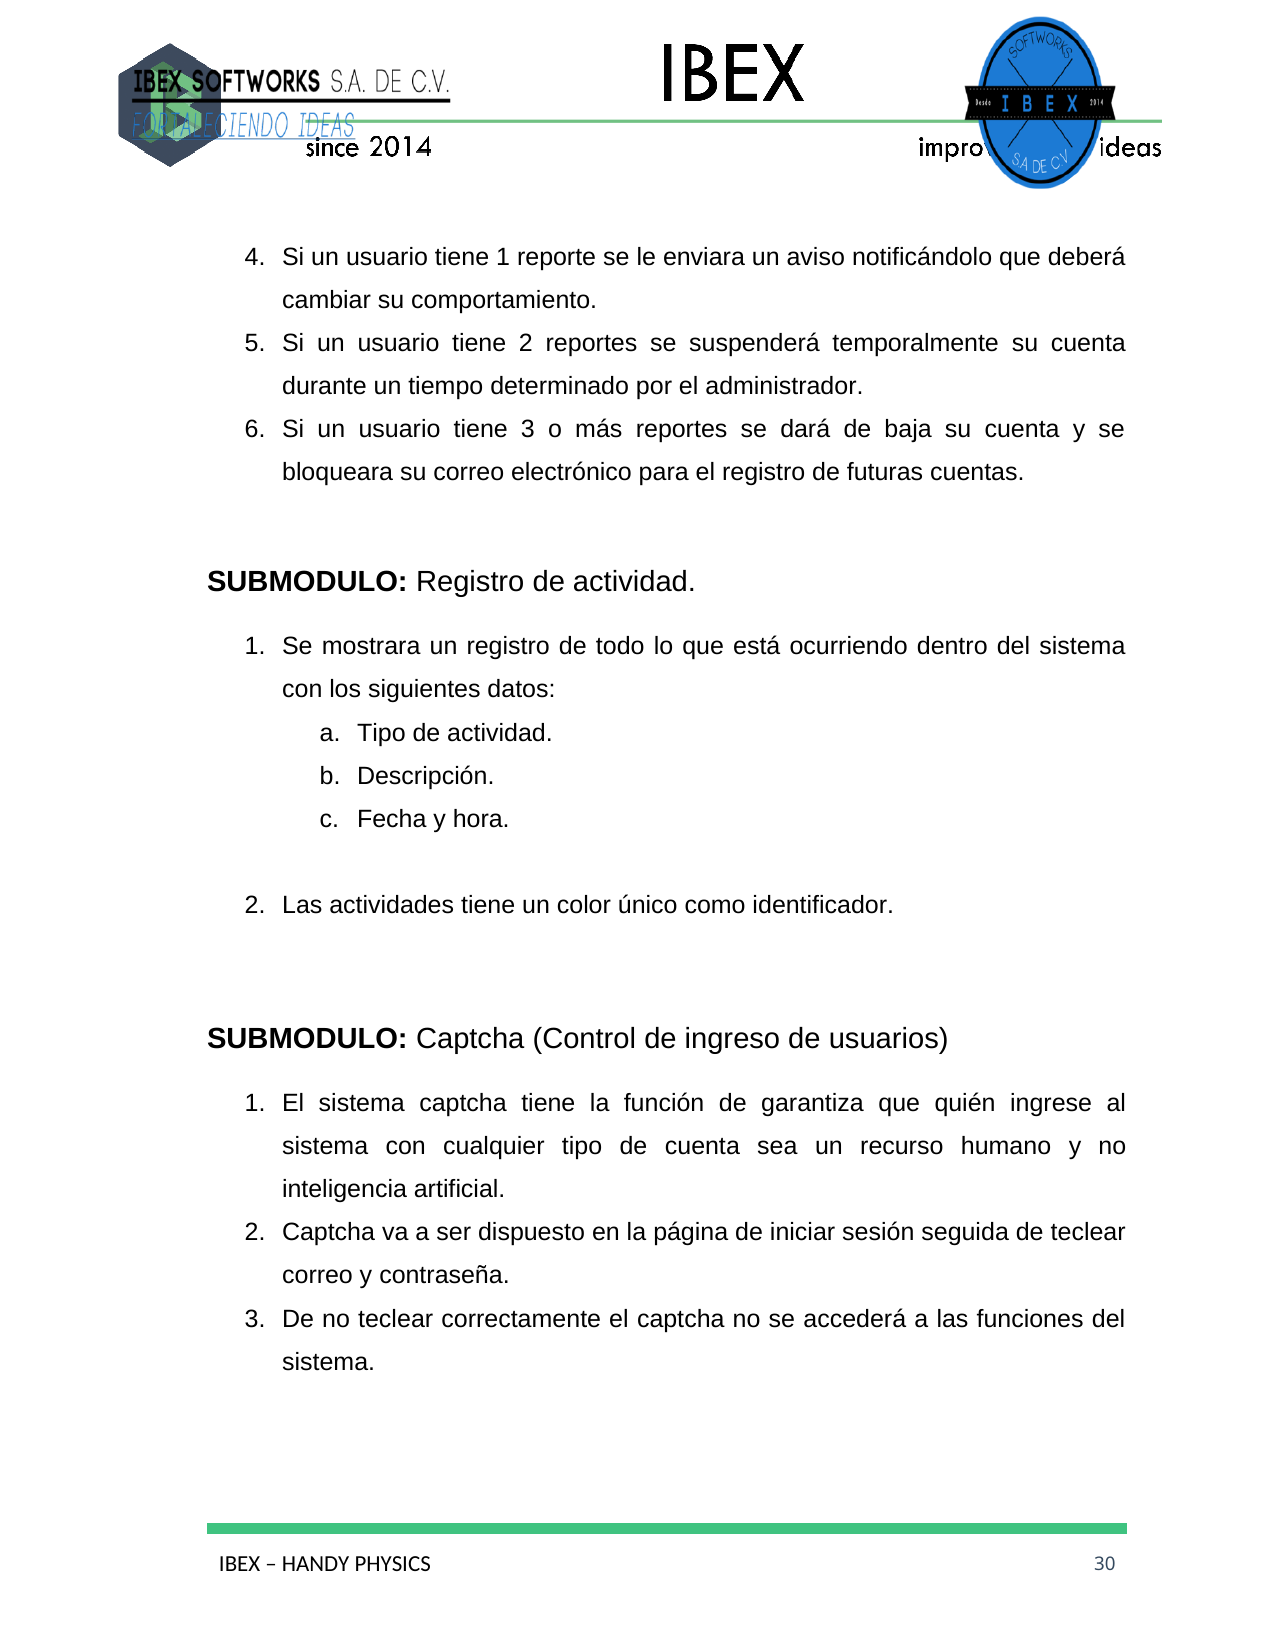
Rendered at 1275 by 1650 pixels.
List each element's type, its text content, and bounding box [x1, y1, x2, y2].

list El sistema captcha tiene la función de garantiza que quién ingrese al sistema con cualquier tipo de cuenta sea un recurso humano y no inteligencia artificial. [244, 1088, 1127, 1203]
picture [0, 13, 1275, 199]
text SUBMODULO: Registro de actividad. [207, 564, 1127, 598]
text SUBMODULO: Captcha (Control de ingreso de usuarios) [207, 1021, 1127, 1054]
list Si un usuario tiene 2 reportes se suspenderá temporalmente su cuenta durante un tiempo determinado por el administrador. [244, 328, 1127, 400]
list De no teclear correctamente el captcha no se accederá a las funciones del sistema. [244, 1303, 1127, 1375]
list Tipo de actividad. [319, 717, 1127, 746]
list Fecha y hora. [319, 804, 1127, 832]
list Captcha va a ser dispuesto en la página de iniciar sesión seguida de teclear correo y contraseña. [244, 1217, 1127, 1289]
list Si un usuario tiene 1 reporte se le enviara un aviso notificándolo que deberá cambiar su comportamiento. [244, 242, 1127, 313]
list Descripción. [319, 761, 1127, 789]
list Si un usuario tiene 3 o más reportes se dará de baja su cuenta y se bloqueara su correo electrónico para el registro de futuras cuentas. [244, 414, 1127, 486]
list Se mostrara un registro de todo lo que está ocurriendo dentro del sistema con los siguientes datos: [244, 631, 1127, 703]
list Las actividades tiene un color único como identificador. [244, 890, 1127, 919]
